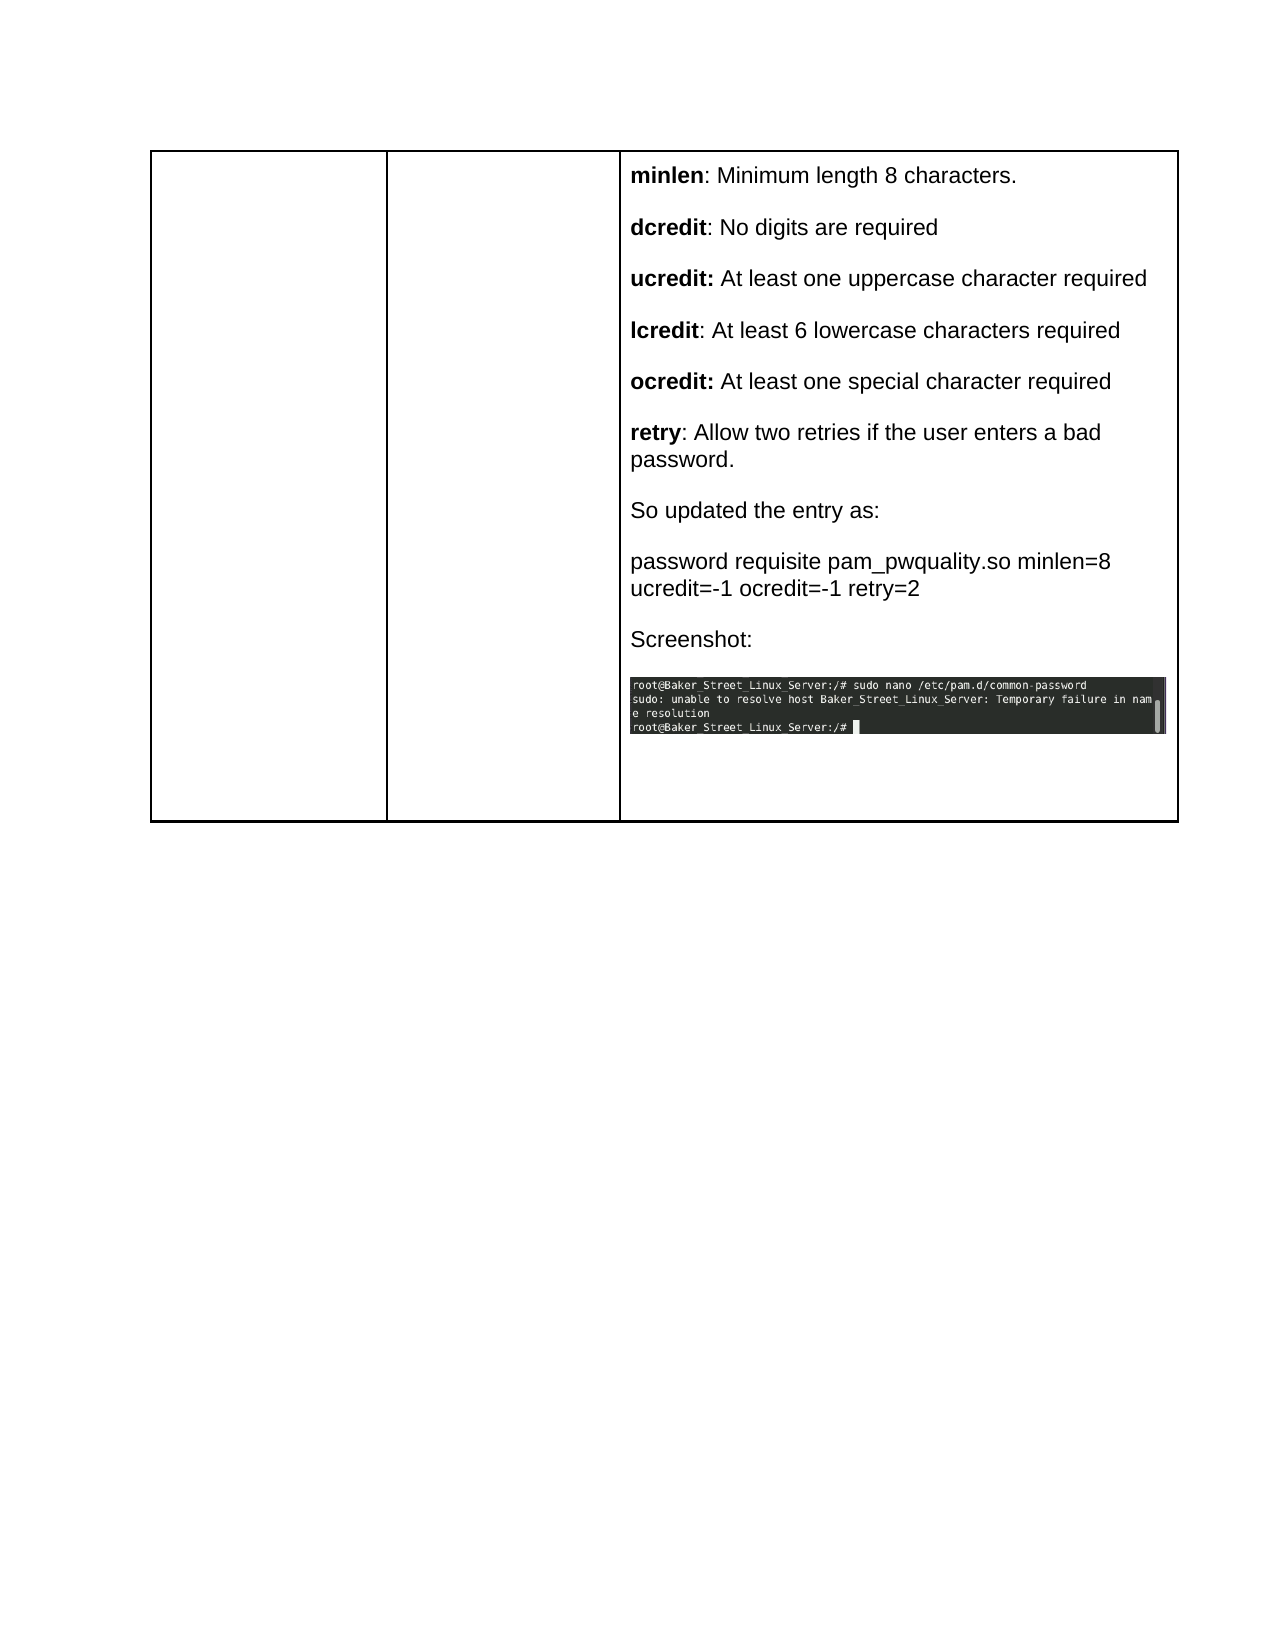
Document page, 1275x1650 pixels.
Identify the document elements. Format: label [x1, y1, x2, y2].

table_cell [152, 152, 386, 820]
picture [630, 677, 1167, 734]
table_cell [621, 152, 1177, 820]
table_cell [388, 152, 619, 820]
